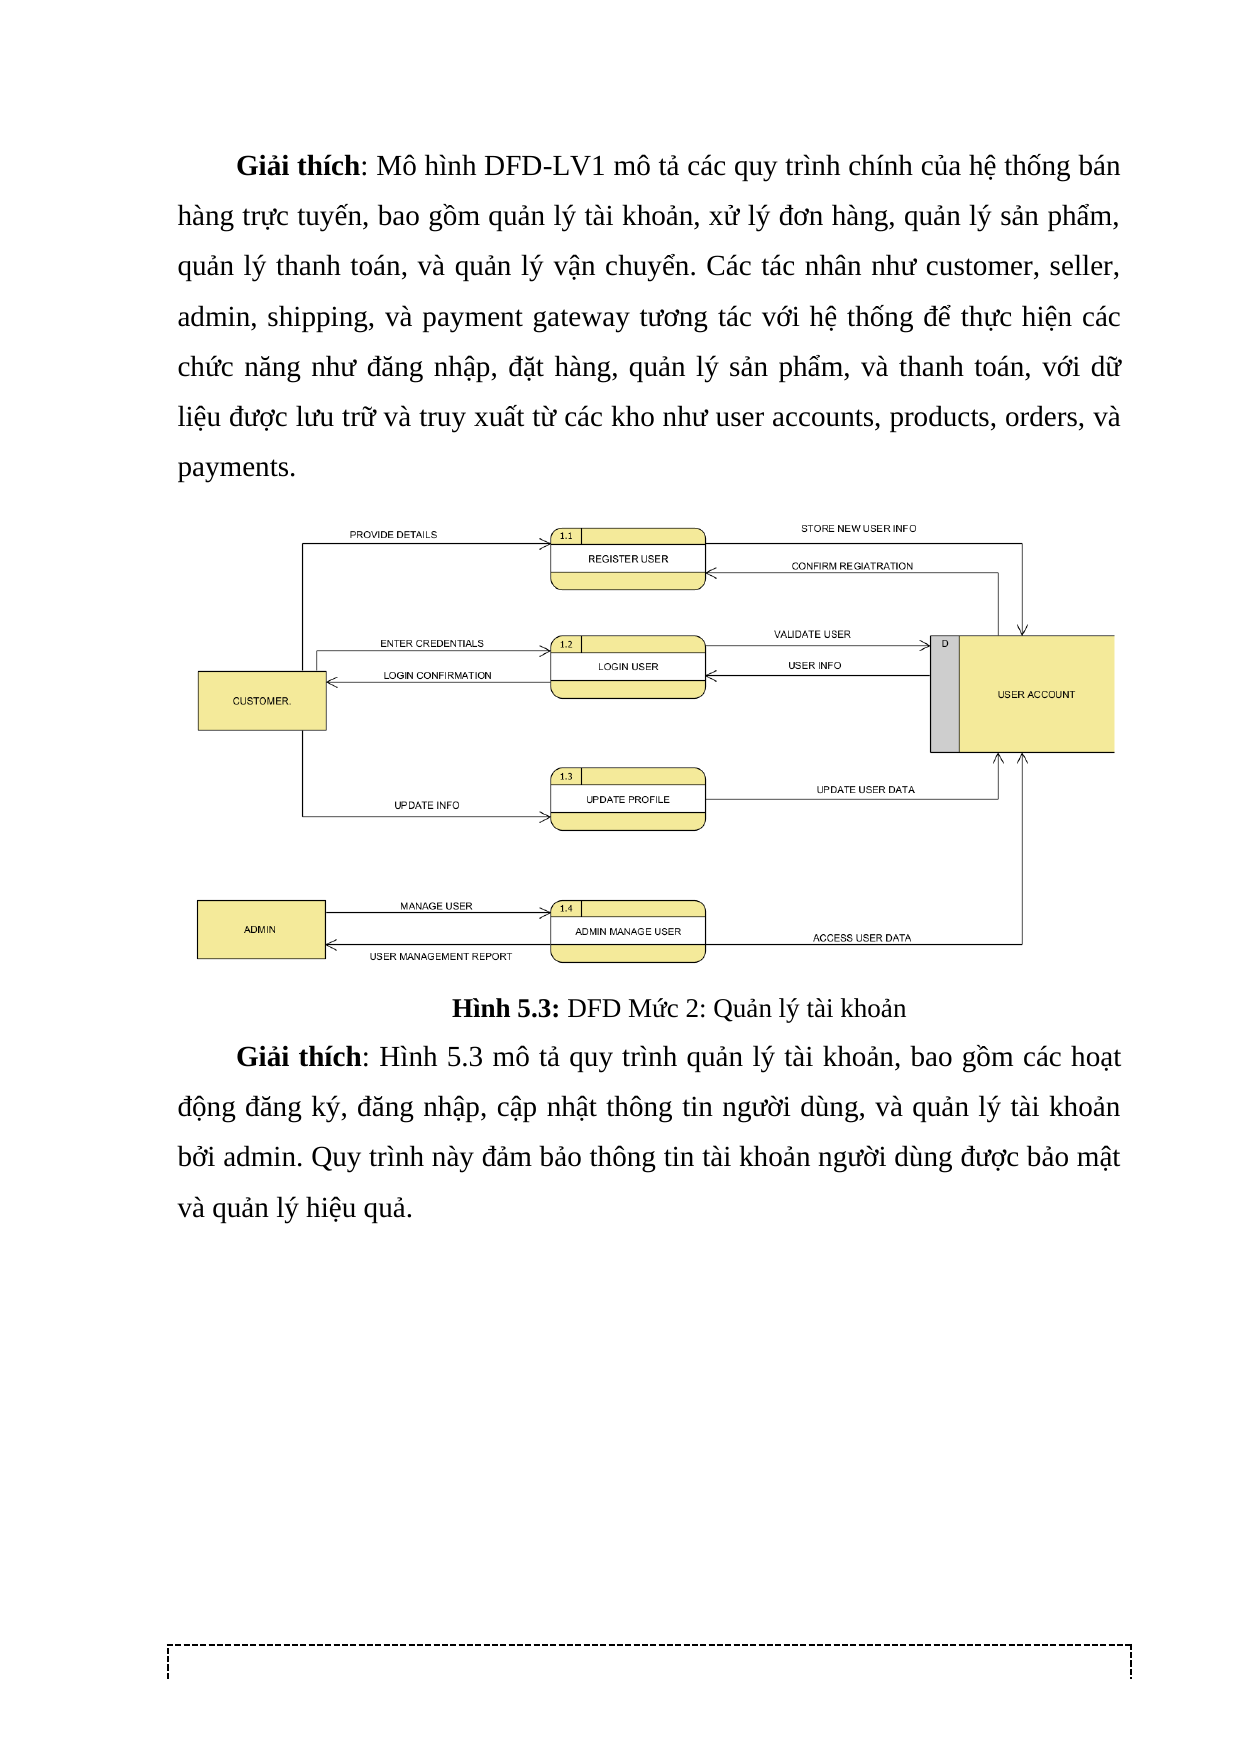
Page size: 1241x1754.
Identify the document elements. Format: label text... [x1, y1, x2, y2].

text Giải thích: Hình 5.3 mô tả quy trình quản lý tài khoản, bao gồm các hoạt động đăng ký, đăng nhập, cập nhật thông tin người dùng, và quản lý tài khoản bởi admin. Quy trình này đảm bảo thông tin tài khoản người dùng được bảo mật và quản lý hiệu quả. [177, 1039, 1122, 1223]
text Giải thích: Mô hình DFD-LV1 mô tả các quy trình chính của hệ thống bán hàng trực tuyến, bao gồm quản lý tài khoản, xử lý đơn hàng, quản lý sản phẩm, quản lý thanh toán, và quản lý vận chuyển. Các tác nhân như customer, seller, admin, shipping, và payment gateway tương tác với hệ thống để thực hiện các chức năng như đăng nhập, đặt hàng, quản lý sản phẩm, và thanh toán, với dữ liệu được lưu trữ và truy xuất từ các kho như user accounts, products, orders, và payments. [177, 148, 1122, 483]
text DFD Mức 2: Quản lý tài khoản [236, 992, 1122, 1023]
picture [177, 506, 1123, 978]
